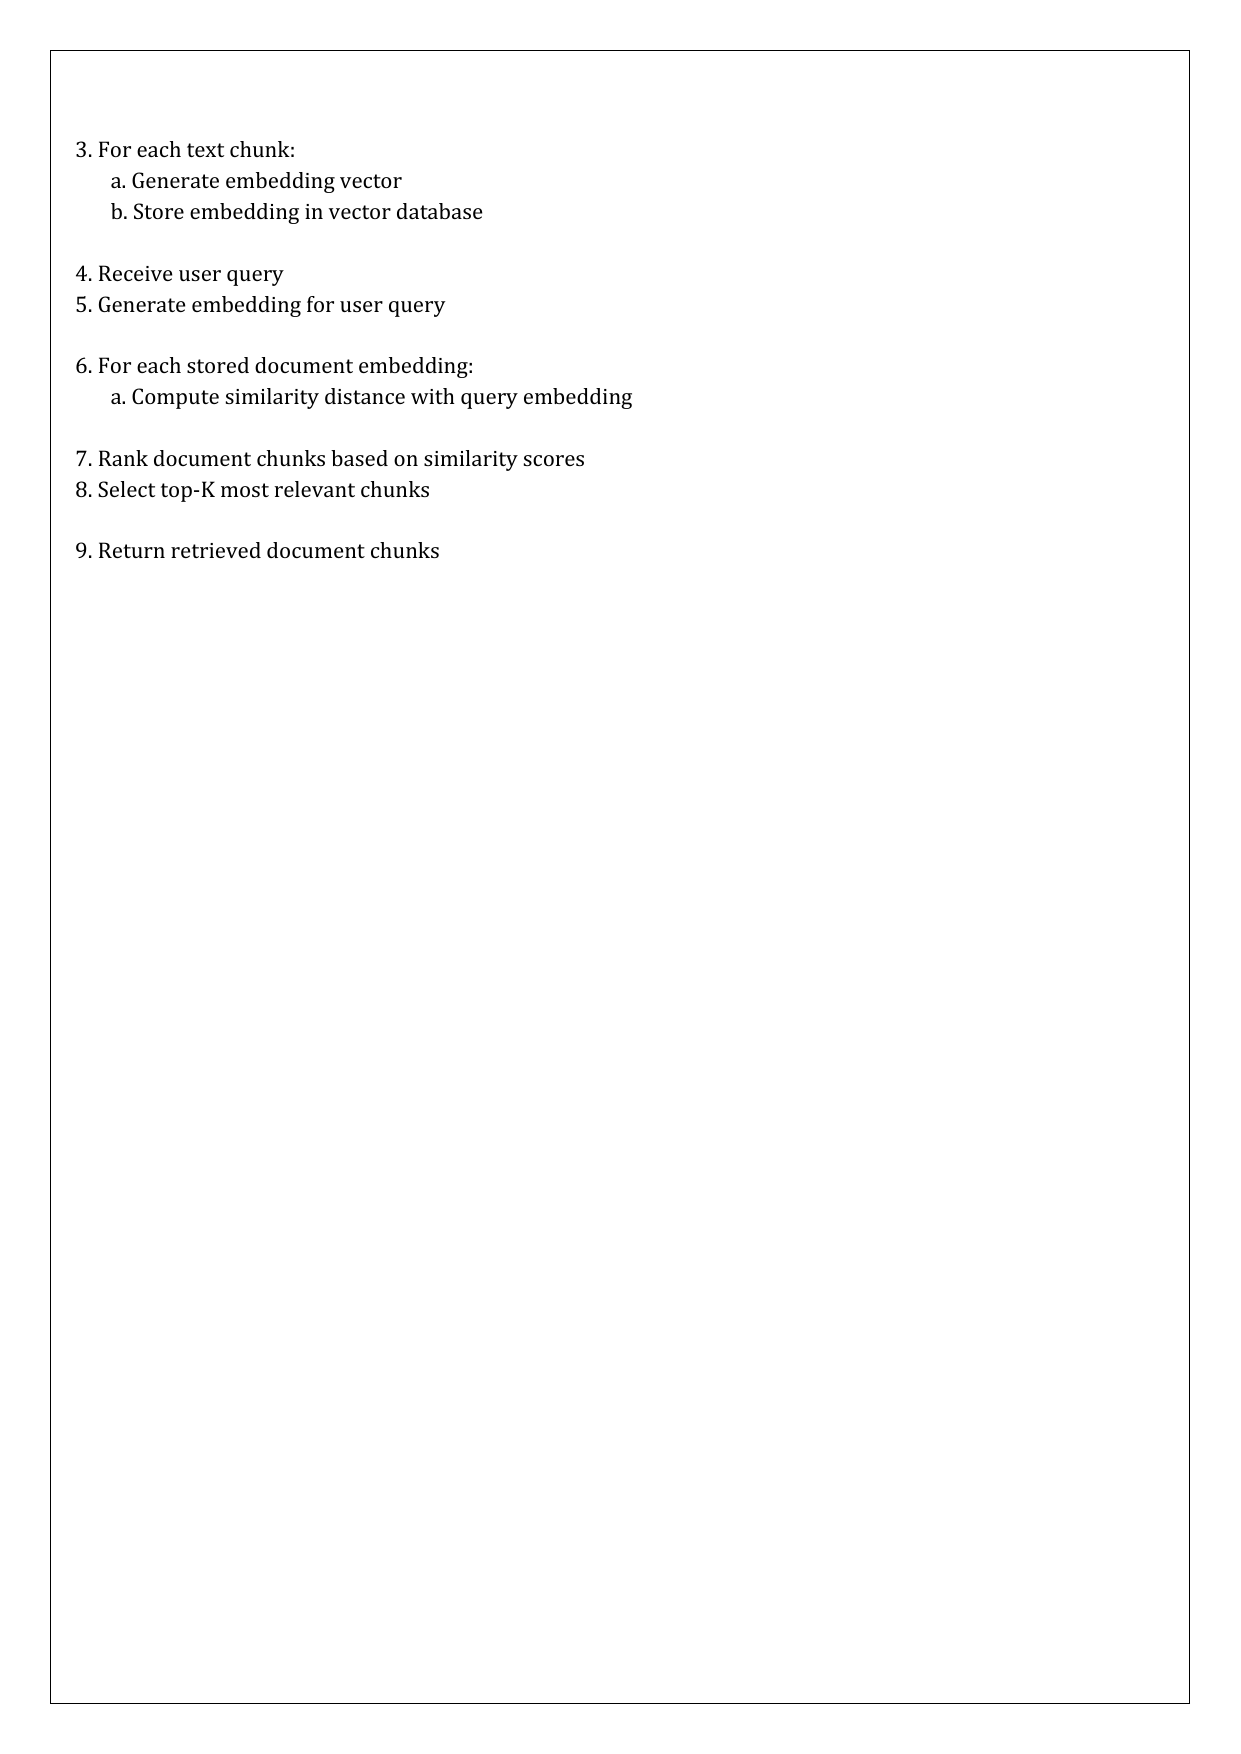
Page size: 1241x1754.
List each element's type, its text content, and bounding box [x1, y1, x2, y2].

text 9. Return retrieved document chunks [75, 537, 1165, 564]
text 6. For each stored document embedding: [75, 352, 1165, 379]
text 8. Select top-K most relevant chunks [75, 475, 1165, 502]
text 5. Generate embedding for user query [75, 290, 1165, 317]
text 3. For each text chunk: [75, 136, 1165, 163]
text 7. Rank document chunks based on similarity scores [75, 444, 1165, 471]
text 4. Receive user query [75, 259, 1165, 286]
text a. Compute similarity distance with query embedding [75, 383, 1165, 409]
text b. Store embedding in vector database [75, 198, 1165, 224]
text a. Generate embedding vector [75, 167, 1165, 194]
